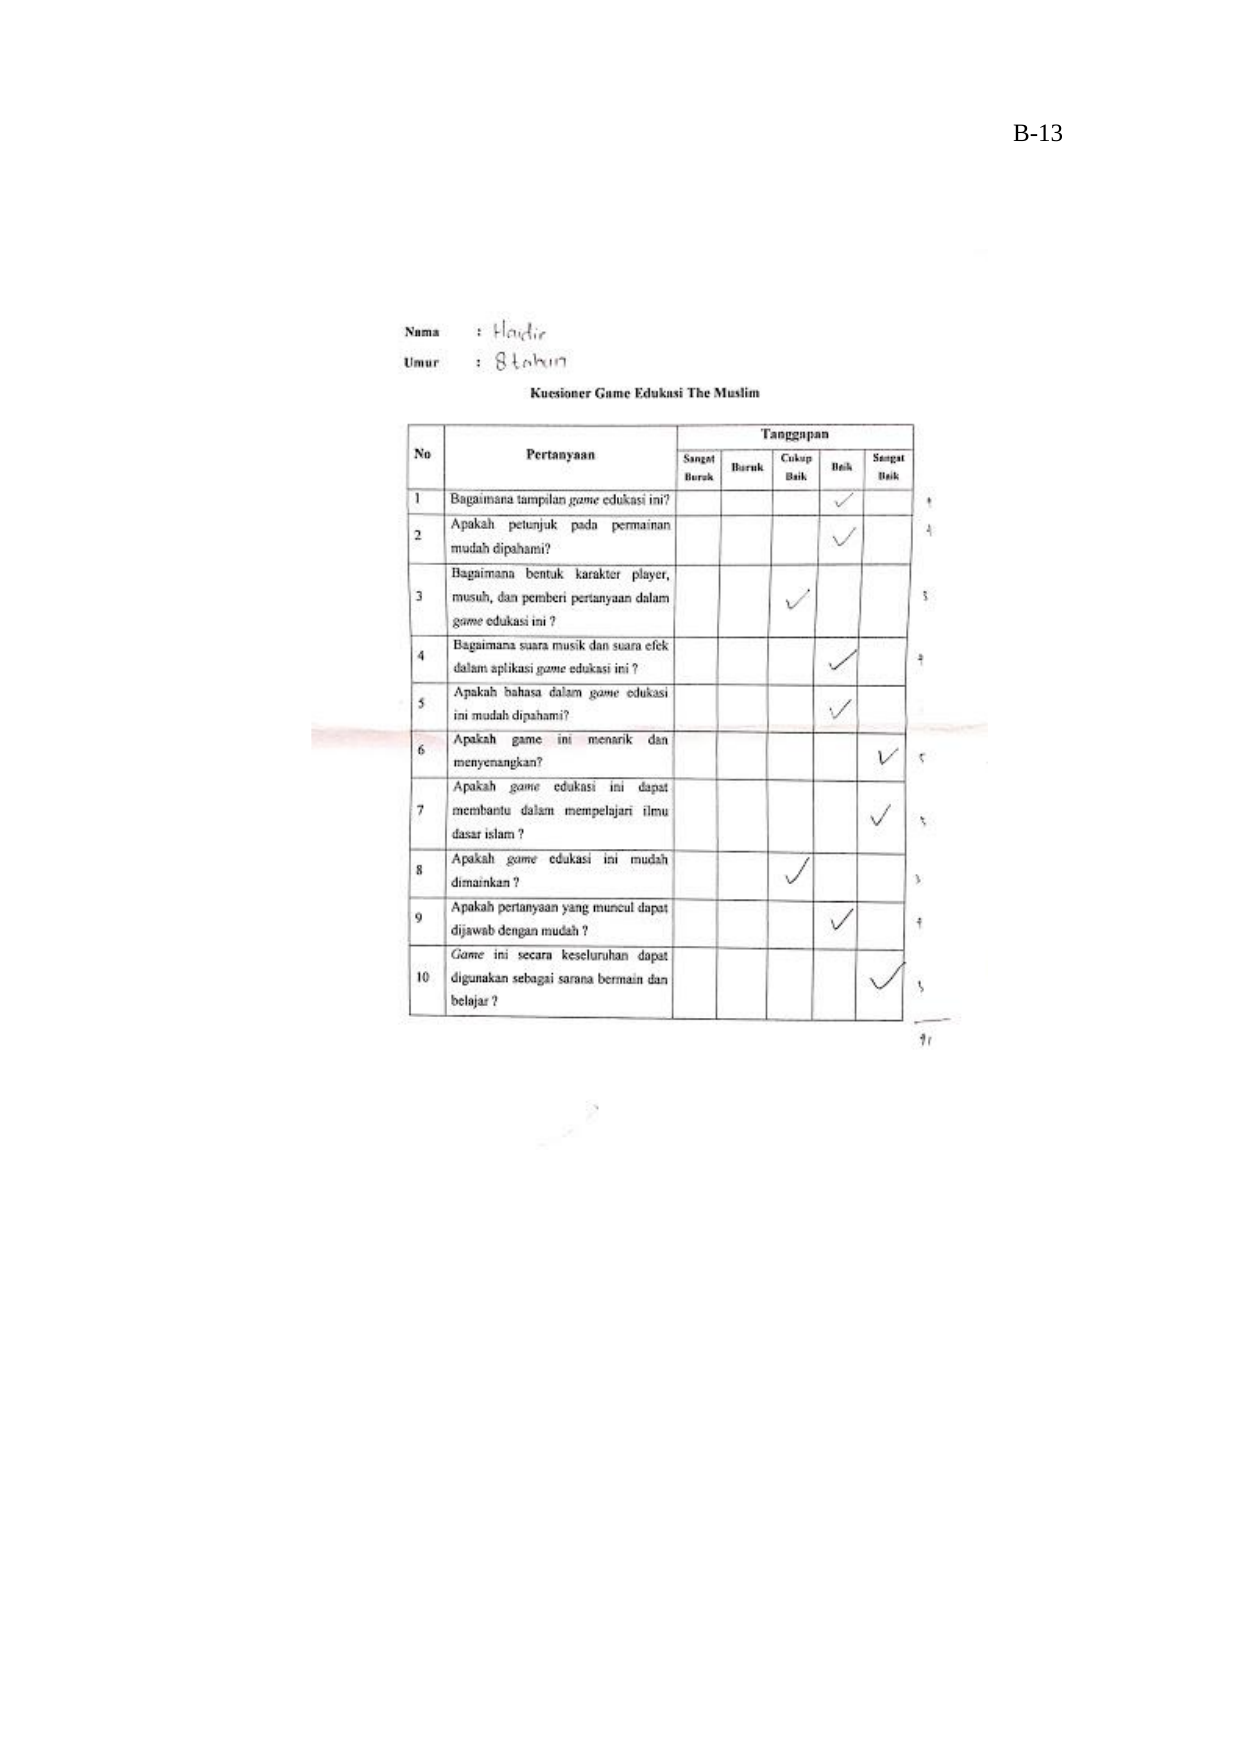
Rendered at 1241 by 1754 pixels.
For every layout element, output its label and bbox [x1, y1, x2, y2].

picture [311, 249, 988, 1172]
